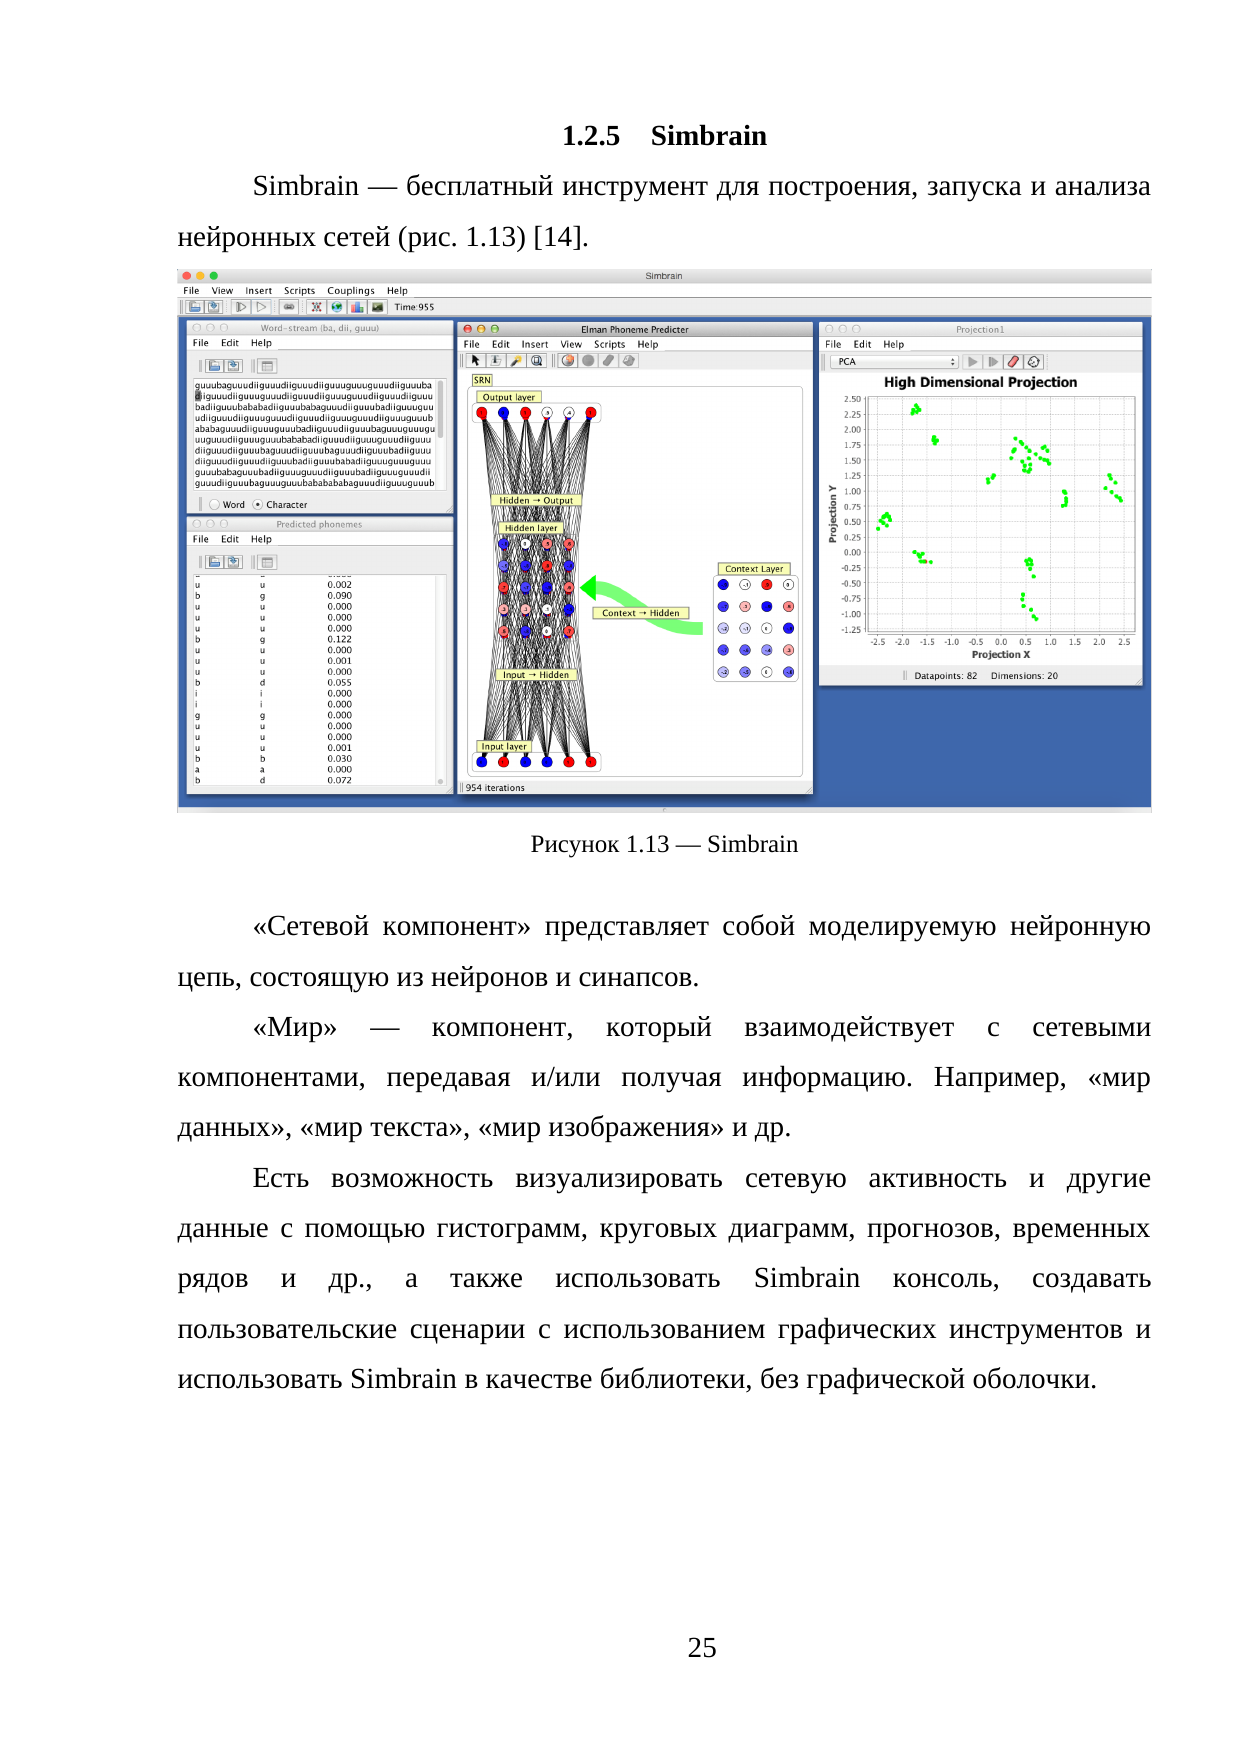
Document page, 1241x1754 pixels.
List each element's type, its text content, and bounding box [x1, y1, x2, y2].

text Есть возможность визуализировать сетевую активность и другие данные с помощью гистограмм, круговых диаграмм, прогнозов, временных рядов и др., а также использовать Simbrain консоль, создавать пользовательские сценарии с использованием графических инструментов и использовать Simbrain в качестве библиотеки, без графической оболочки. [177, 1160, 1152, 1395]
text Simbrain — бесплатный инструмент для построения, запуска и анализа нейронных сетей (рис. 1.13) [14]. [177, 168, 1152, 252]
text «Сетевой компонент» представляет собой моделируемую нейронную цепь, состоящую из нейронов и синапсов. [177, 908, 1152, 992]
subtitle Simbrain [177, 118, 1152, 152]
picture [177, 269, 1152, 813]
text «Мир» — компонент, который взаимодействует с сетевыми компонентами, передавая и/или получая информацию. Например, «мир данных», «мир текста», «мир изображения» и др. [177, 1009, 1152, 1143]
